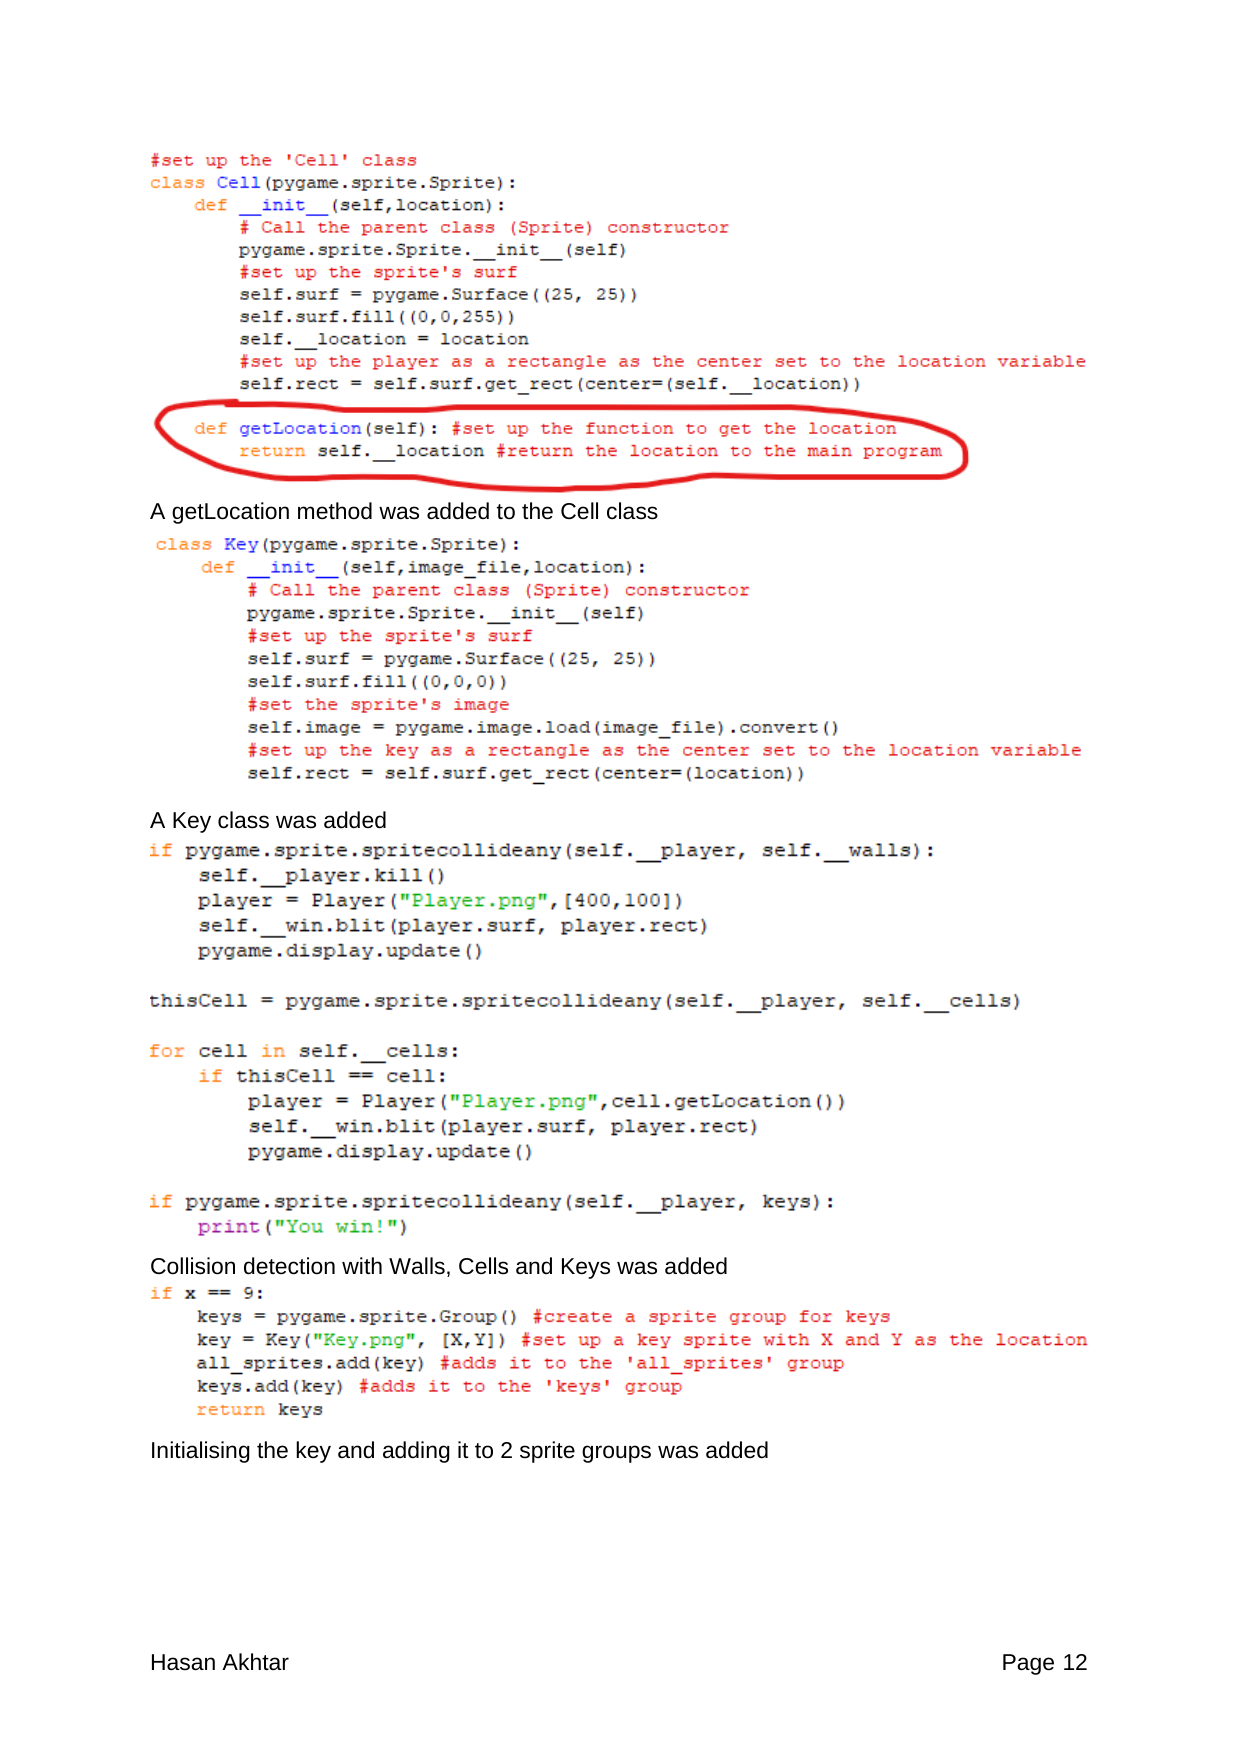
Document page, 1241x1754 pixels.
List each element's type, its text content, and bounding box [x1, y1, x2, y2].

text A Key class was added [150, 807, 1090, 833]
picture [150, 150, 1091, 494]
picture [150, 1283, 1091, 1434]
picture [150, 836, 1025, 1250]
picture [150, 527, 1091, 803]
text A getLocation method was added to the Cell class [150, 498, 1090, 524]
text Collision detection with Walls, Cells and Keys was added [150, 1253, 1090, 1279]
text Initialising the key and adding it to 2 sprite groups was added [150, 1437, 1090, 1464]
